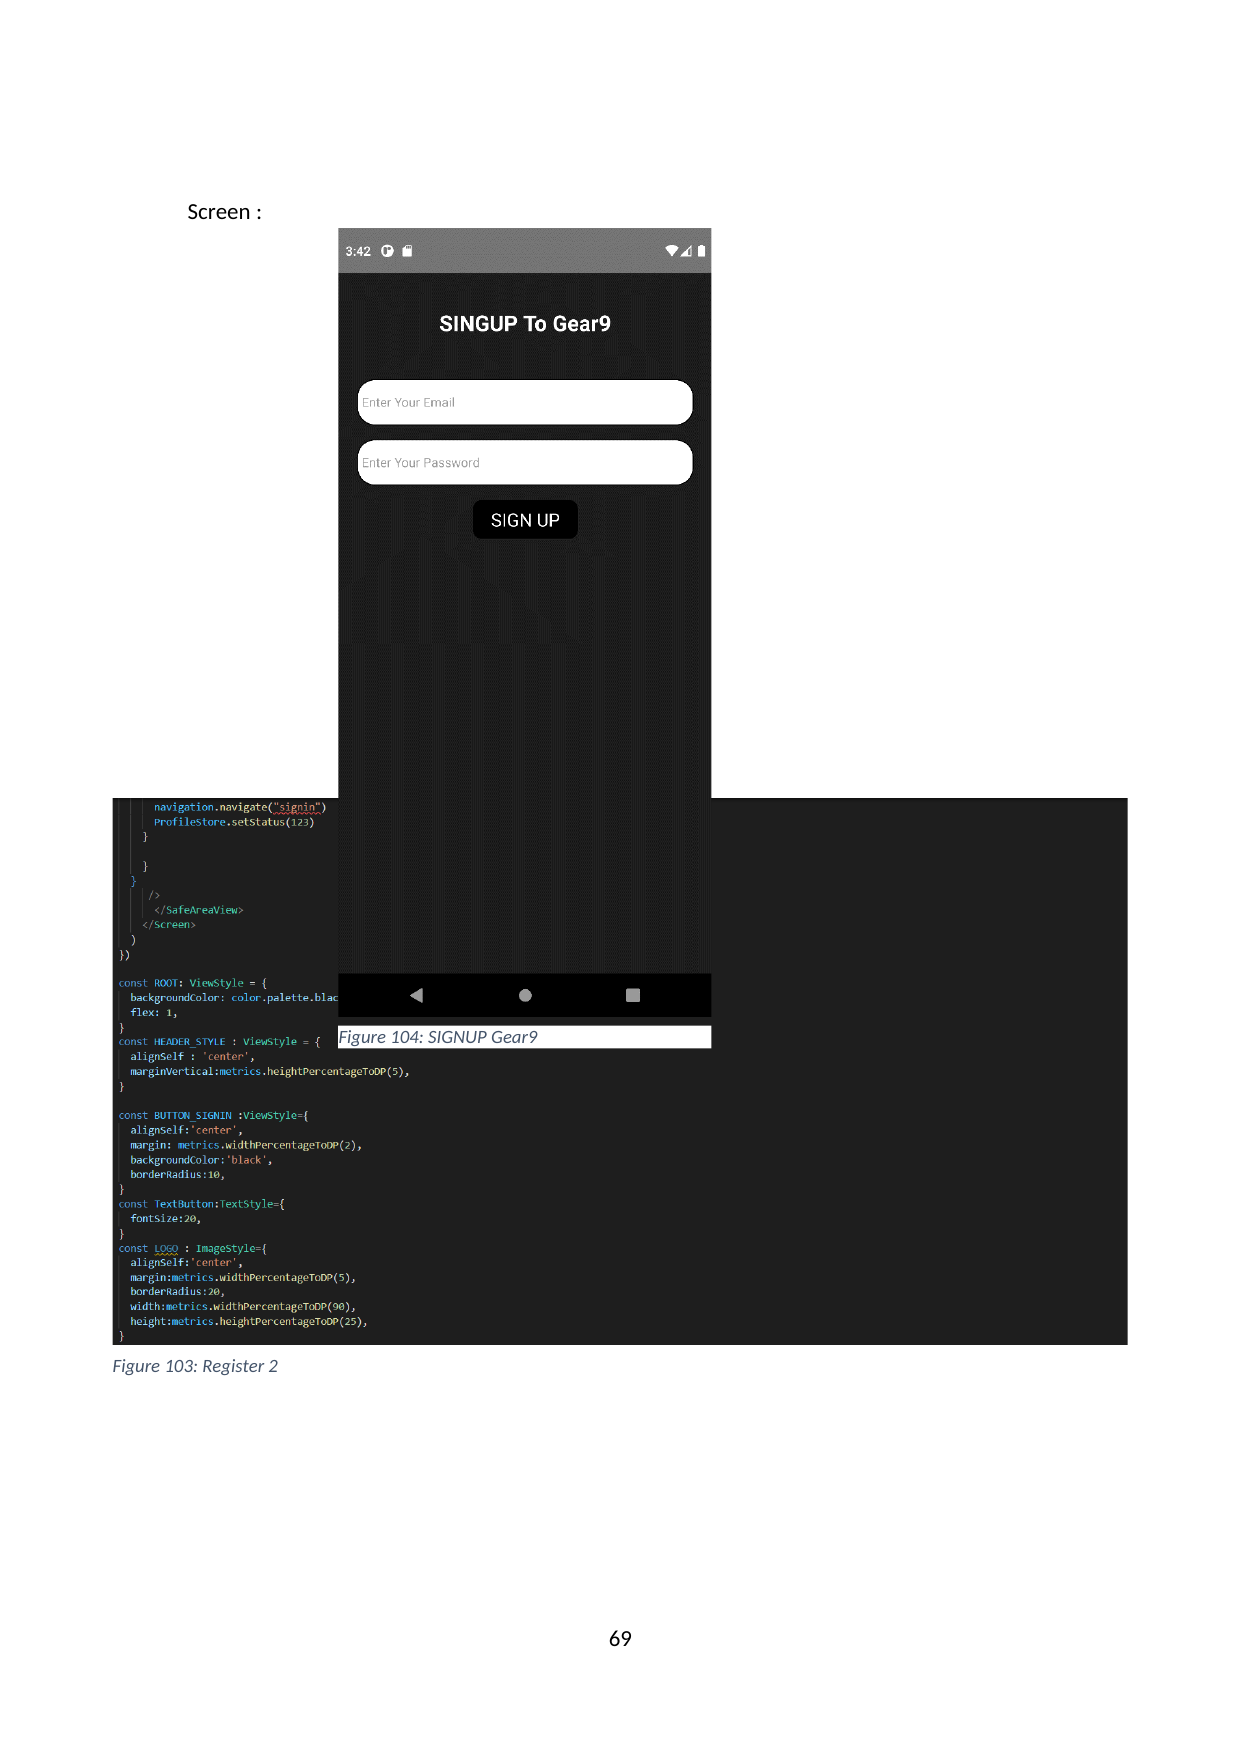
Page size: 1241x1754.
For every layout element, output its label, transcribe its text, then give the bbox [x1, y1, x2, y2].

list Screen : [187, 197, 1128, 225]
picture [112, 228, 1128, 1345]
